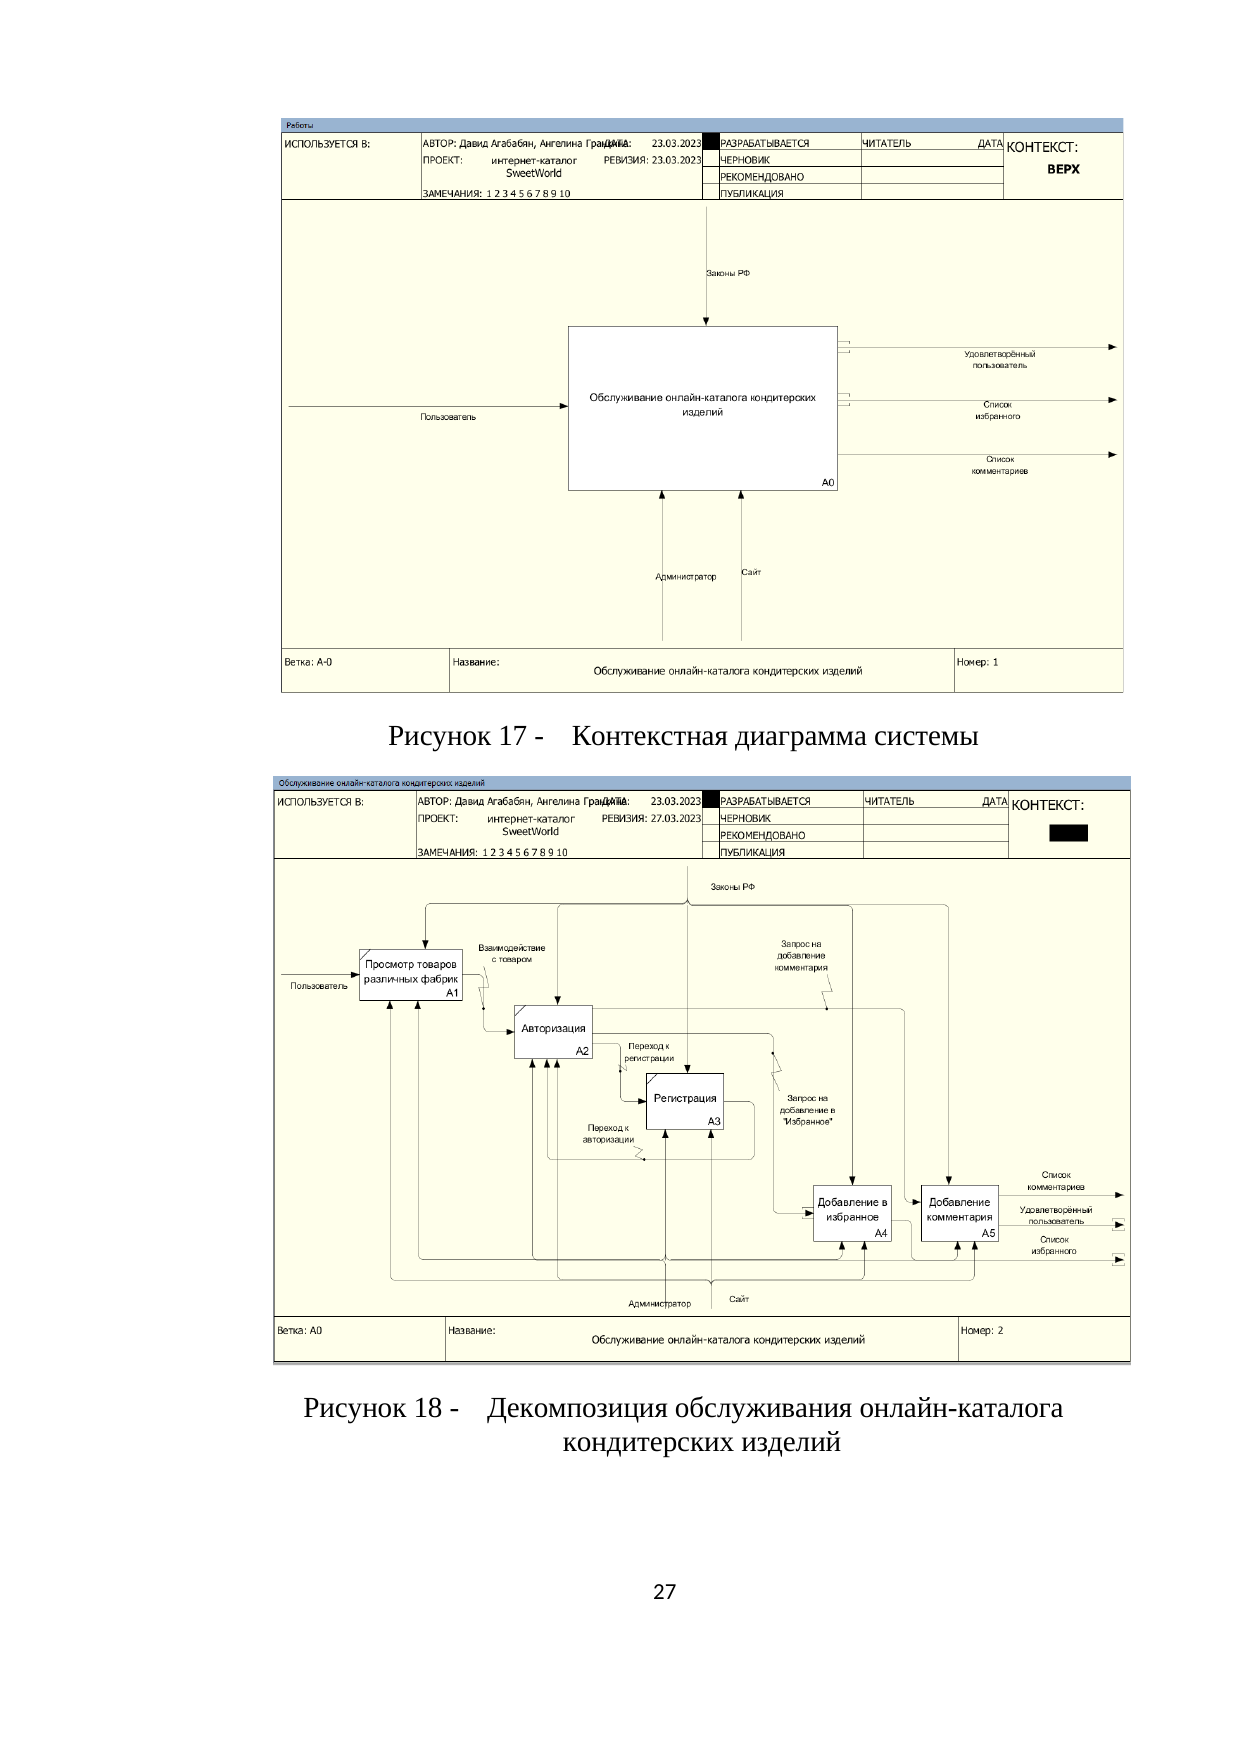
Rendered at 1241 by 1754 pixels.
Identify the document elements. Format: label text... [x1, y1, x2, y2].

text Контекстная диаграмма системы [215, 718, 1152, 752]
picture [280, 118, 1124, 693]
picture [273, 776, 1131, 1366]
text Декомпозиция обслуживания онлайн-каталога кондитерских изделий [215, 1390, 1152, 1457]
